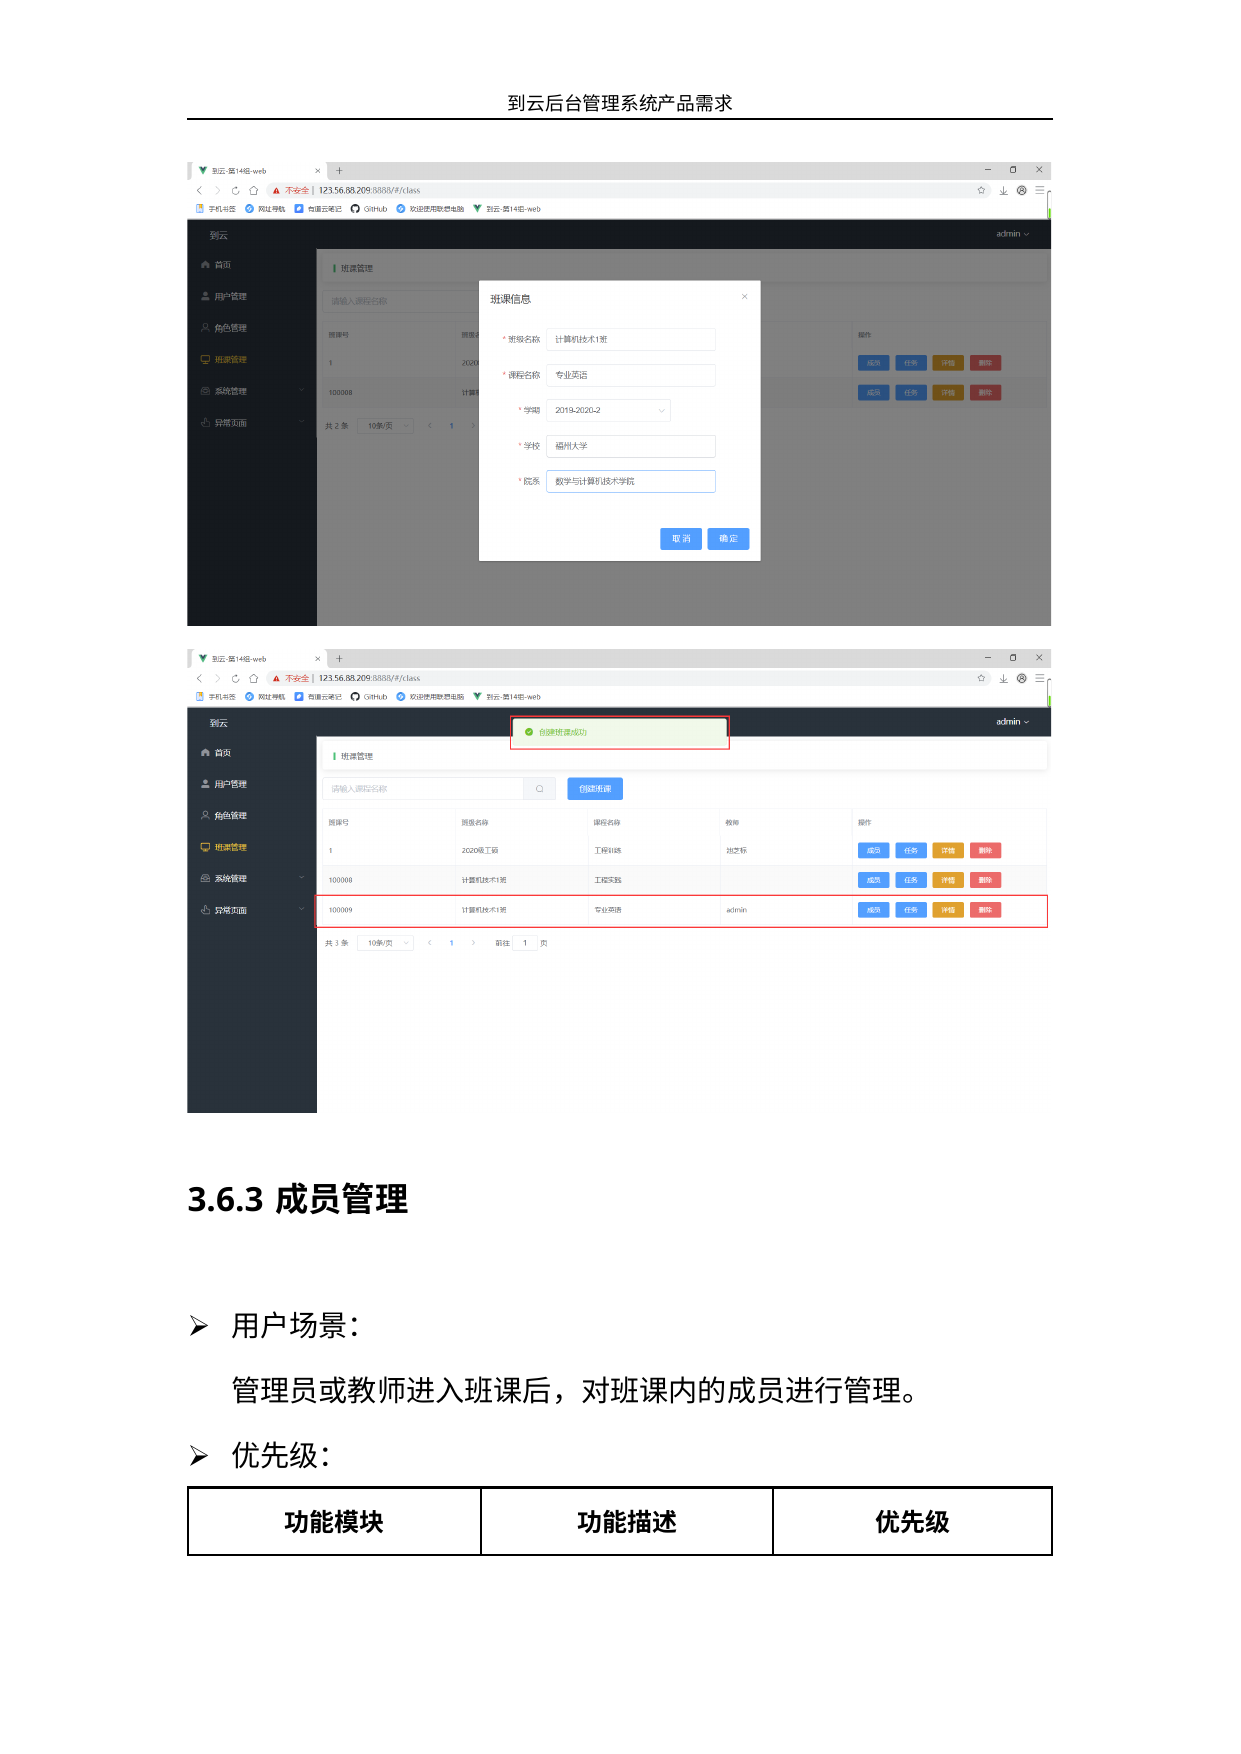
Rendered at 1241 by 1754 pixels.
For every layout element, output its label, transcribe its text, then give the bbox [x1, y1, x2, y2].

picture [187, 162, 1052, 626]
table_header 功能描述 [482, 1489, 772, 1553]
table_header 功能模块 [189, 1489, 480, 1553]
list 优先级： [187, 1421, 1053, 1486]
list 用户场景： [187, 1291, 1053, 1356]
text 管理员或教师进入班课后，对班课内的成员进行管理。 [187, 1356, 1053, 1421]
table_header 优先级 [774, 1489, 1051, 1553]
picture [187, 649, 1052, 1113]
subtitle 成员管理 [187, 1164, 1053, 1229]
